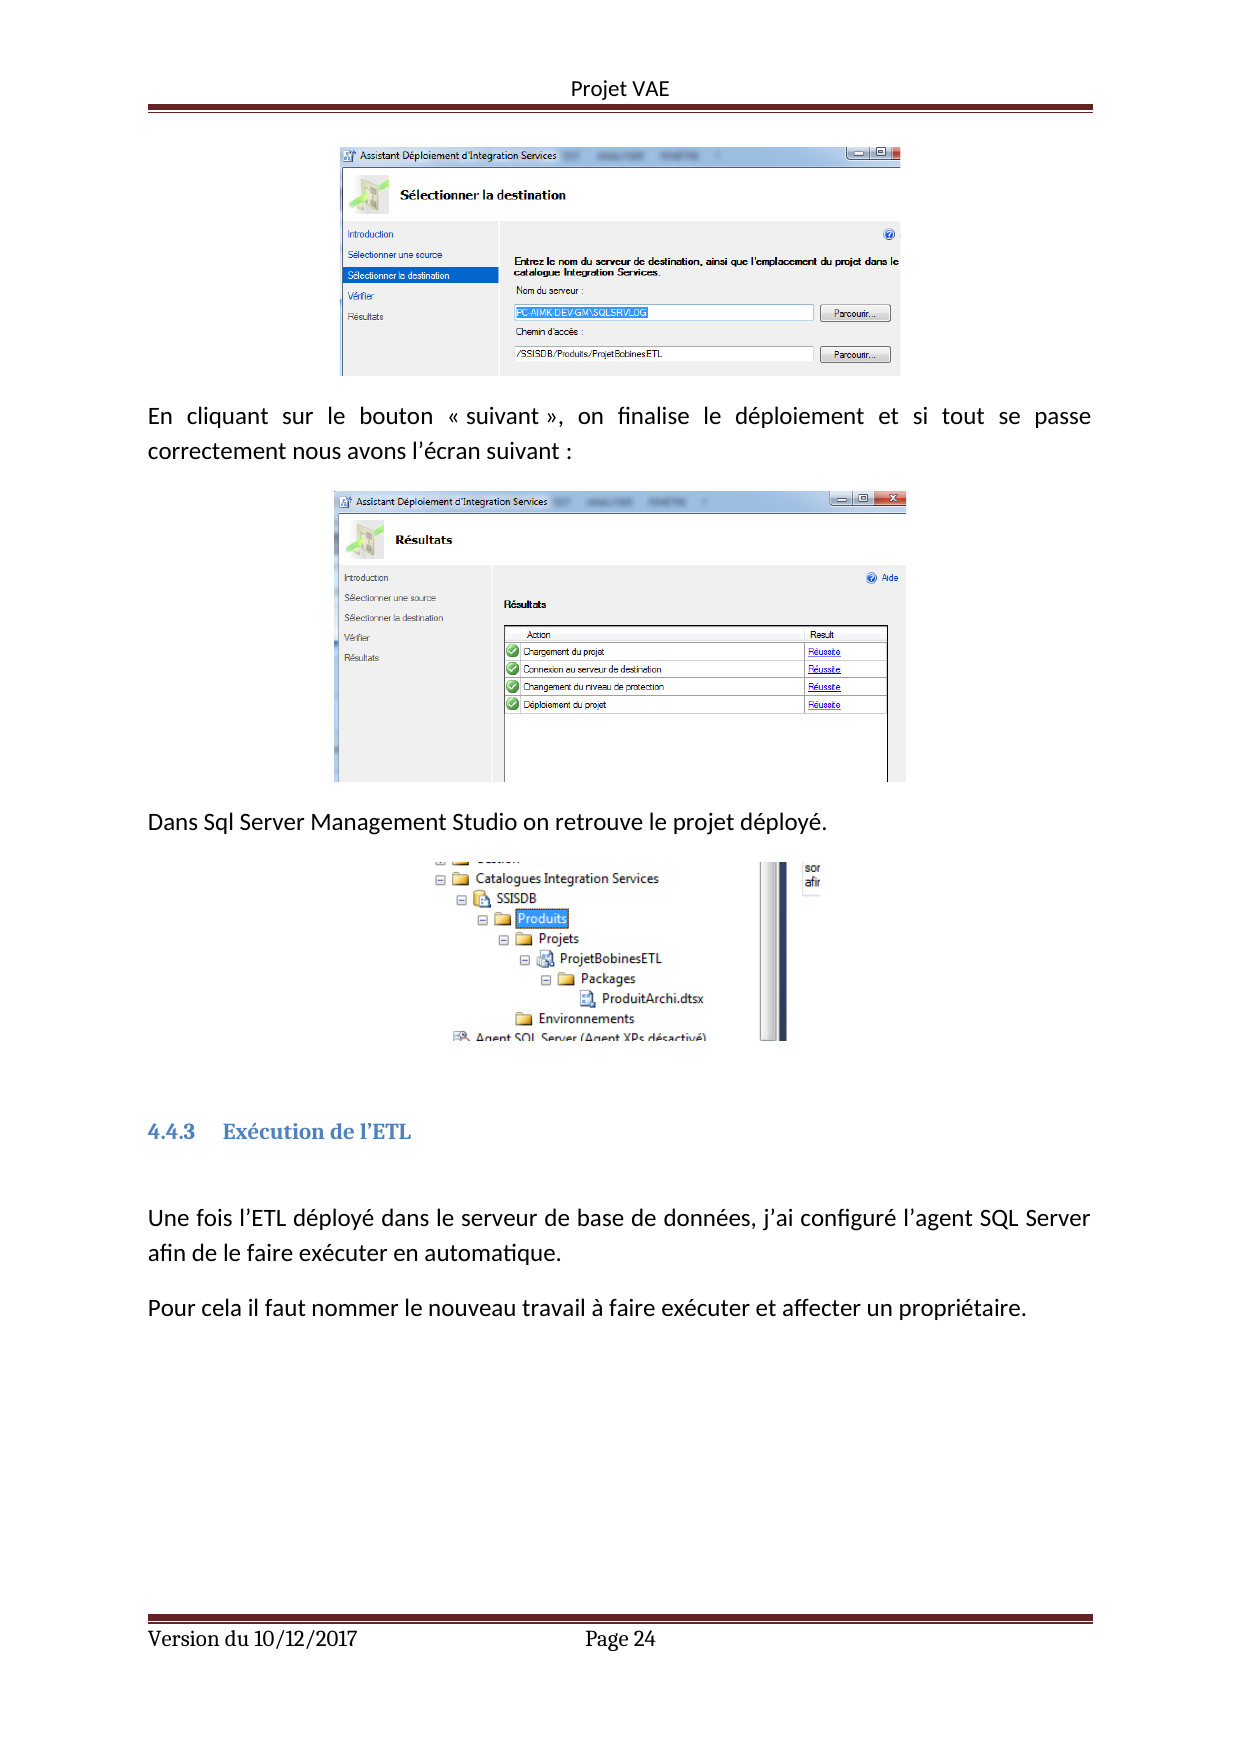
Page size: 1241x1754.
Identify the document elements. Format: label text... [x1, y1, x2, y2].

subtitle Exécution de l’ETL [148, 1118, 1093, 1145]
picture [339, 147, 901, 376]
picture [420, 862, 821, 1041]
text Une fois l’ETL déployé dans le serveur de base de données, j’ai configuré l’agent SQL Server afin de le faire exécuter en automatique. [148, 1202, 1093, 1267]
text En cliquant sur le bouton « suivant », on finalise le déploiement et si tout se passe correctement nous avons l’écran suivant : [148, 400, 1093, 466]
text Dans Sql Server Management Studio on retrouve le projet déployé. [148, 806, 1093, 837]
picture [334, 491, 907, 782]
text Pour cela il faut nommer le nouveau travail à faire exécuter et affecter un propriétaire. [148, 1293, 1093, 1323]
